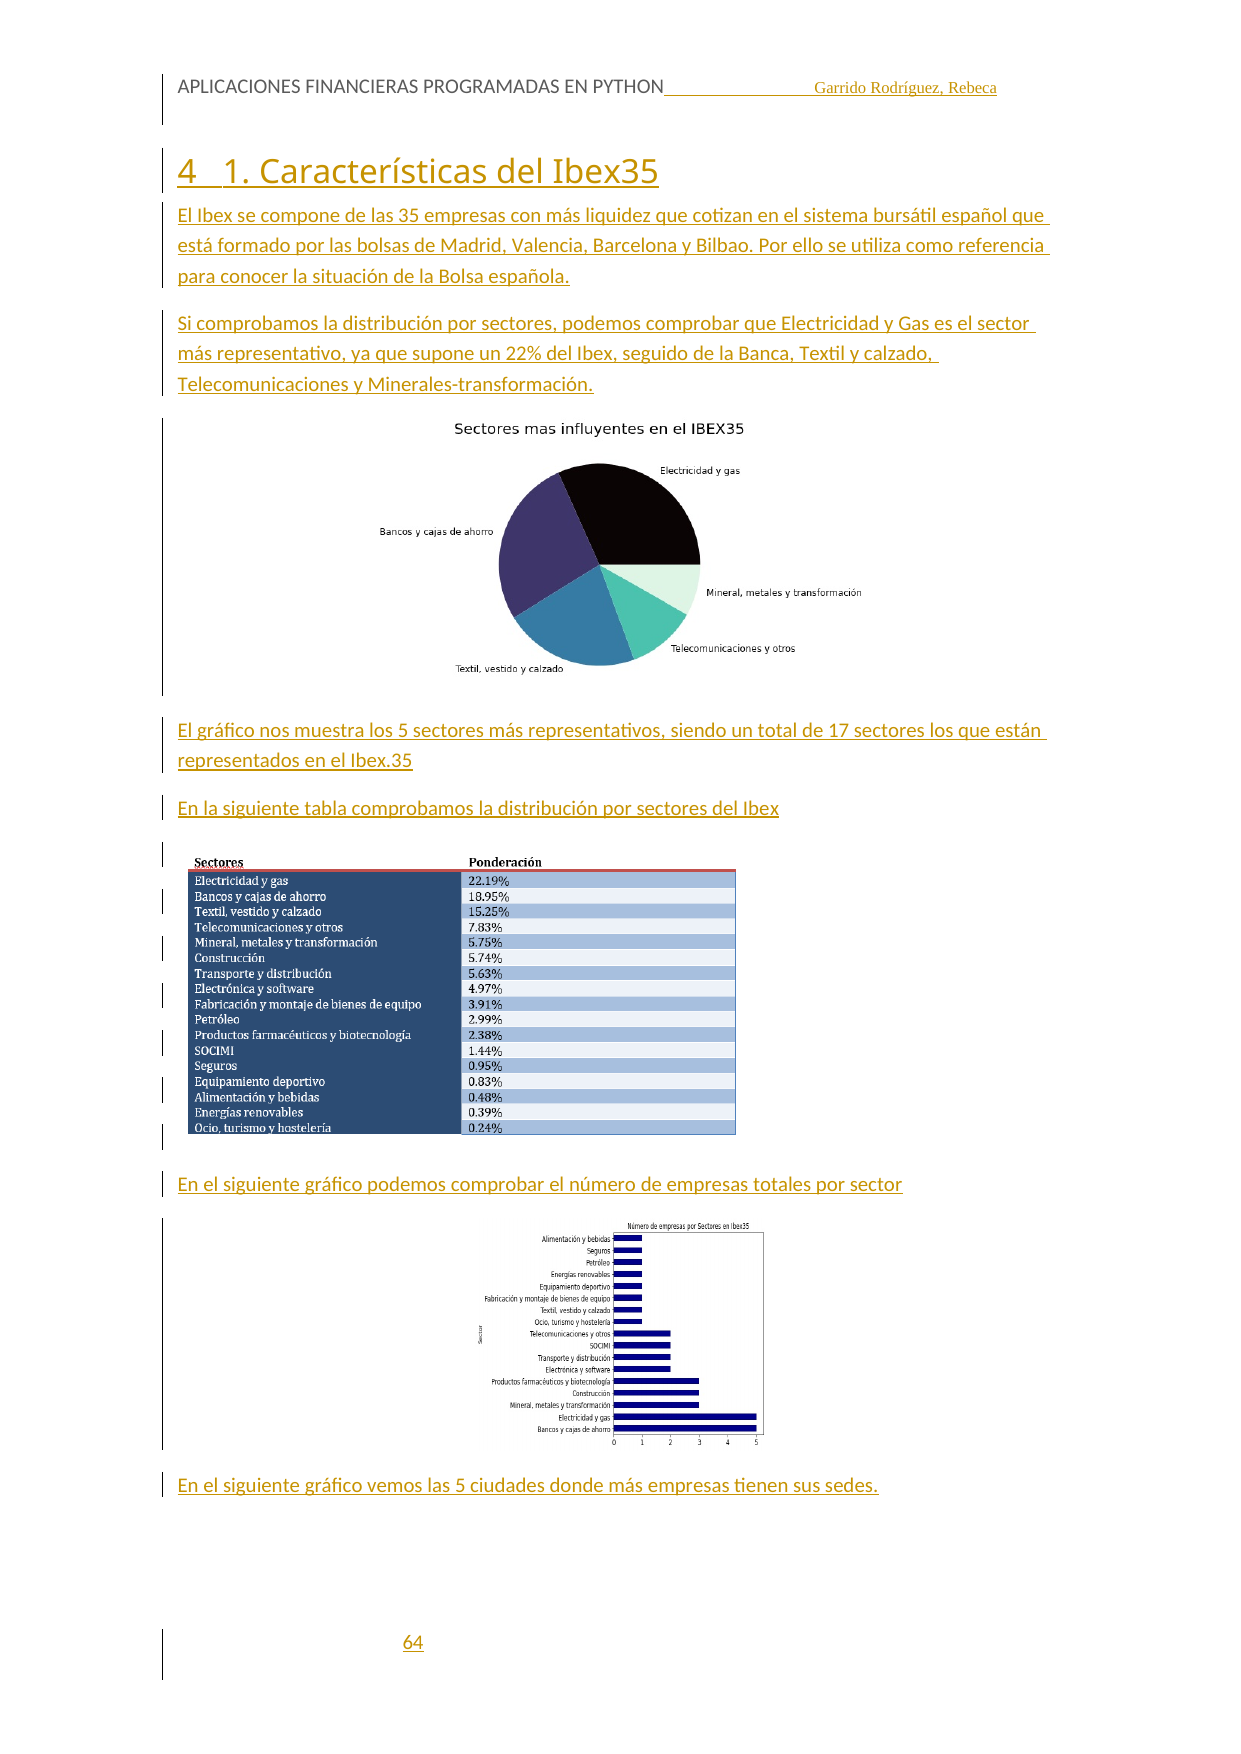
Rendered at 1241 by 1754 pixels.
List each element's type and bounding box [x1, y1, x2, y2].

picture [374, 417, 867, 696]
picture [177, 842, 749, 1144]
picture [475, 1218, 765, 1451]
